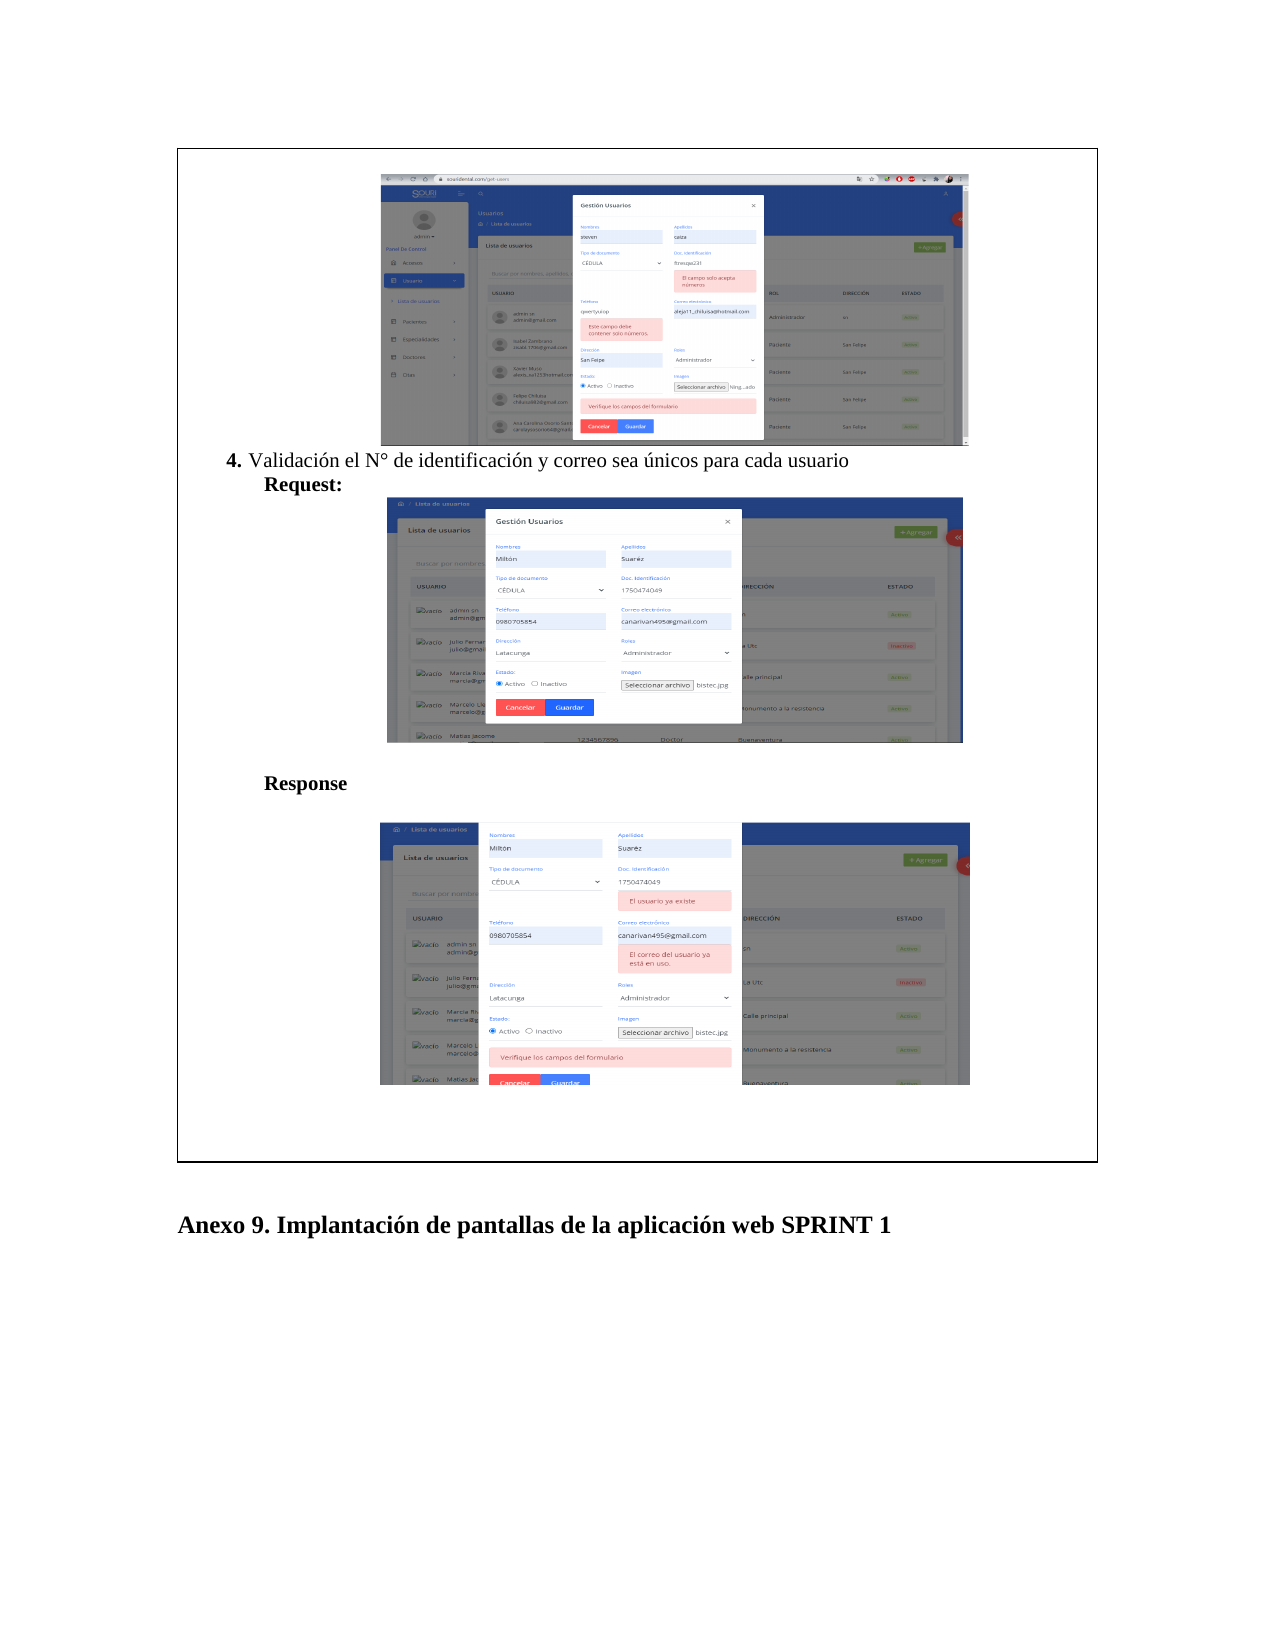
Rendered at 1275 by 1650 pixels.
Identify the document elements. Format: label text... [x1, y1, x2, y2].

text Anexo 9. Implantación de pantallas de la aplicación web SPRINT 1 [177, 1210, 1098, 1239]
picture [380, 822, 970, 1085]
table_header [178, 149, 1097, 1161]
picture [387, 497, 963, 743]
picture [380, 174, 969, 446]
